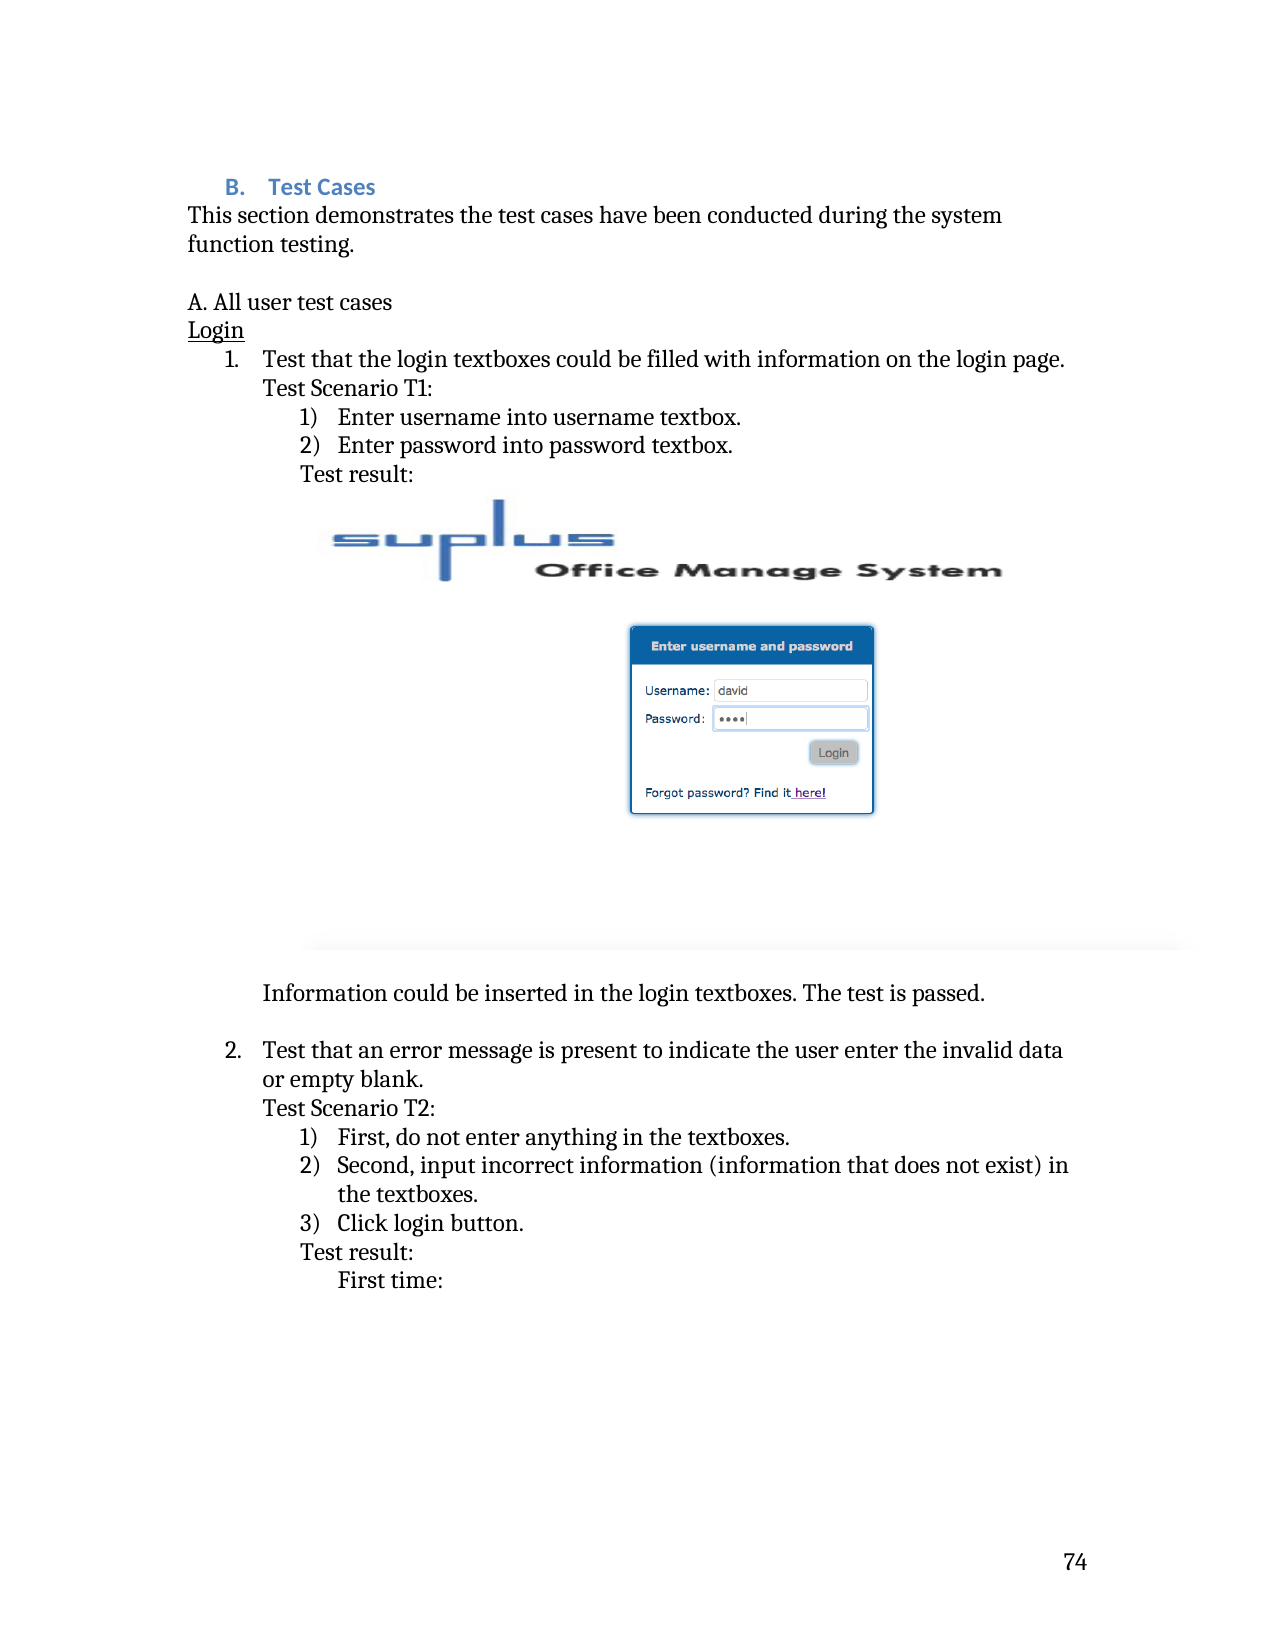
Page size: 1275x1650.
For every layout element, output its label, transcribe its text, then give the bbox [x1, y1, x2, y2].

list Test that the login textboxes could be filled with information on the login page. [225, 345, 1087, 374]
text Information could be inserted in the login textboxes. The test is passed. [187, 979, 1087, 1007]
subtitle Test Cases [225, 171, 1087, 201]
text This section demonstrates the test cases have been conducted during the system function testing. [187, 201, 1087, 259]
list Enter username into username textbox. [300, 403, 1087, 431]
text A. All user test cases [187, 288, 1087, 316]
list Enter password into password textbox. [300, 431, 1087, 460]
text Test result: [300, 1237, 1087, 1266]
list Second, input incorrect information (information that does not exist) in the textboxes. [300, 1151, 1087, 1209]
picture [300, 488, 1198, 950]
list Test Scenario T1: [262, 374, 1087, 403]
list Click login button. [300, 1209, 1087, 1237]
list First, do not enter anything in the textboxes. [300, 1122, 1087, 1151]
list Test Scenario T2: [262, 1094, 1087, 1122]
text Test result: [300, 460, 1087, 488]
text First time: [300, 1266, 1087, 1295]
text Login [187, 316, 1087, 345]
list Test that an error message is present to indicate the user enter the invalid data or empty blank. [225, 1036, 1087, 1094]
